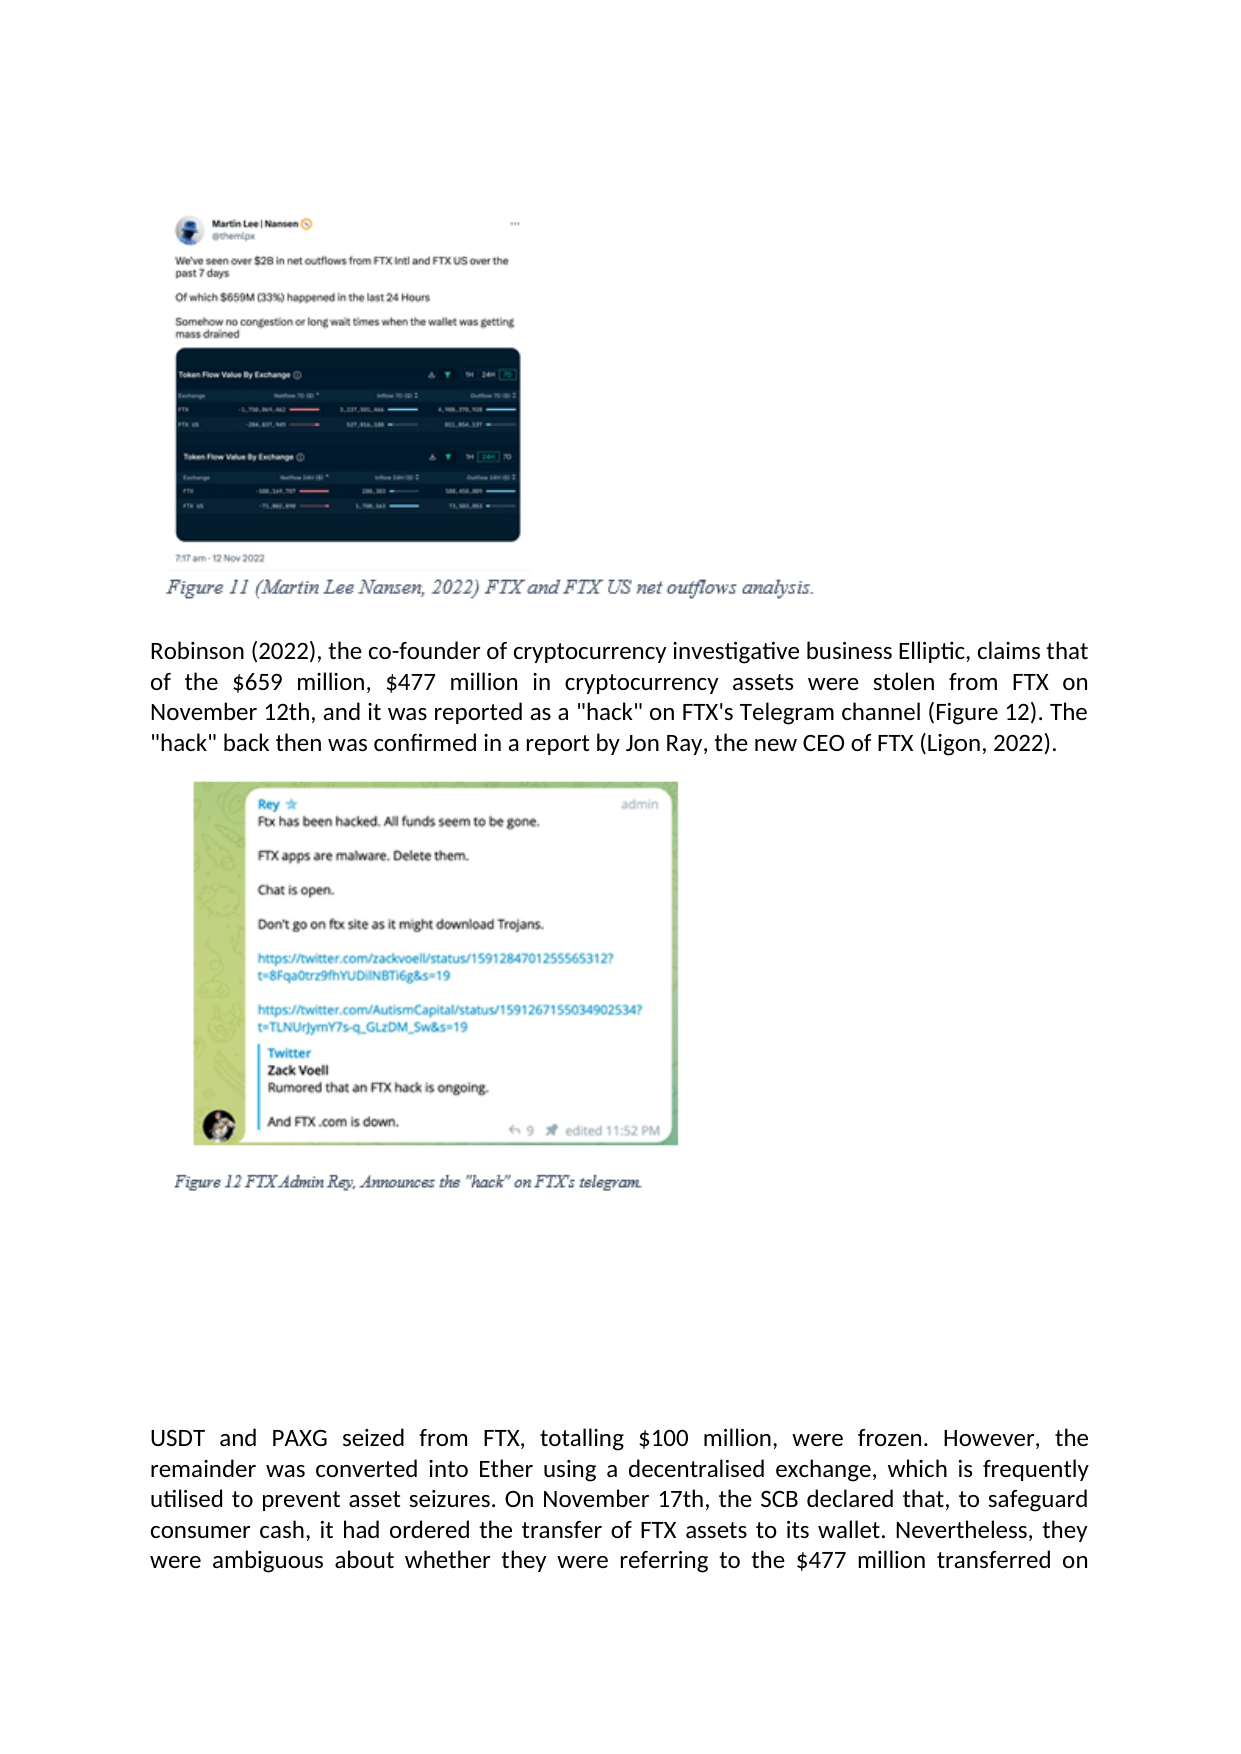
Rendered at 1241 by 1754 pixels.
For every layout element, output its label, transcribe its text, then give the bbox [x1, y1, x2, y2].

picture [150, 757, 708, 1205]
text Robinson (2022), the co-founder of cryptocurrency investigative business Elliptic, claims that of the $659 million, $477 million in cryptocurrency assets were stolen from FTX on November 12th, and it was reported as a "hack" on FTX's Telegram channel (Figure 12). The "hack" back then was confirmed in a report by Jon Ray, the new CEO of FTX (Ligon, 2022). [150, 635, 1090, 757]
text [150, 1422, 1090, 1575]
picture [150, 211, 826, 605]
